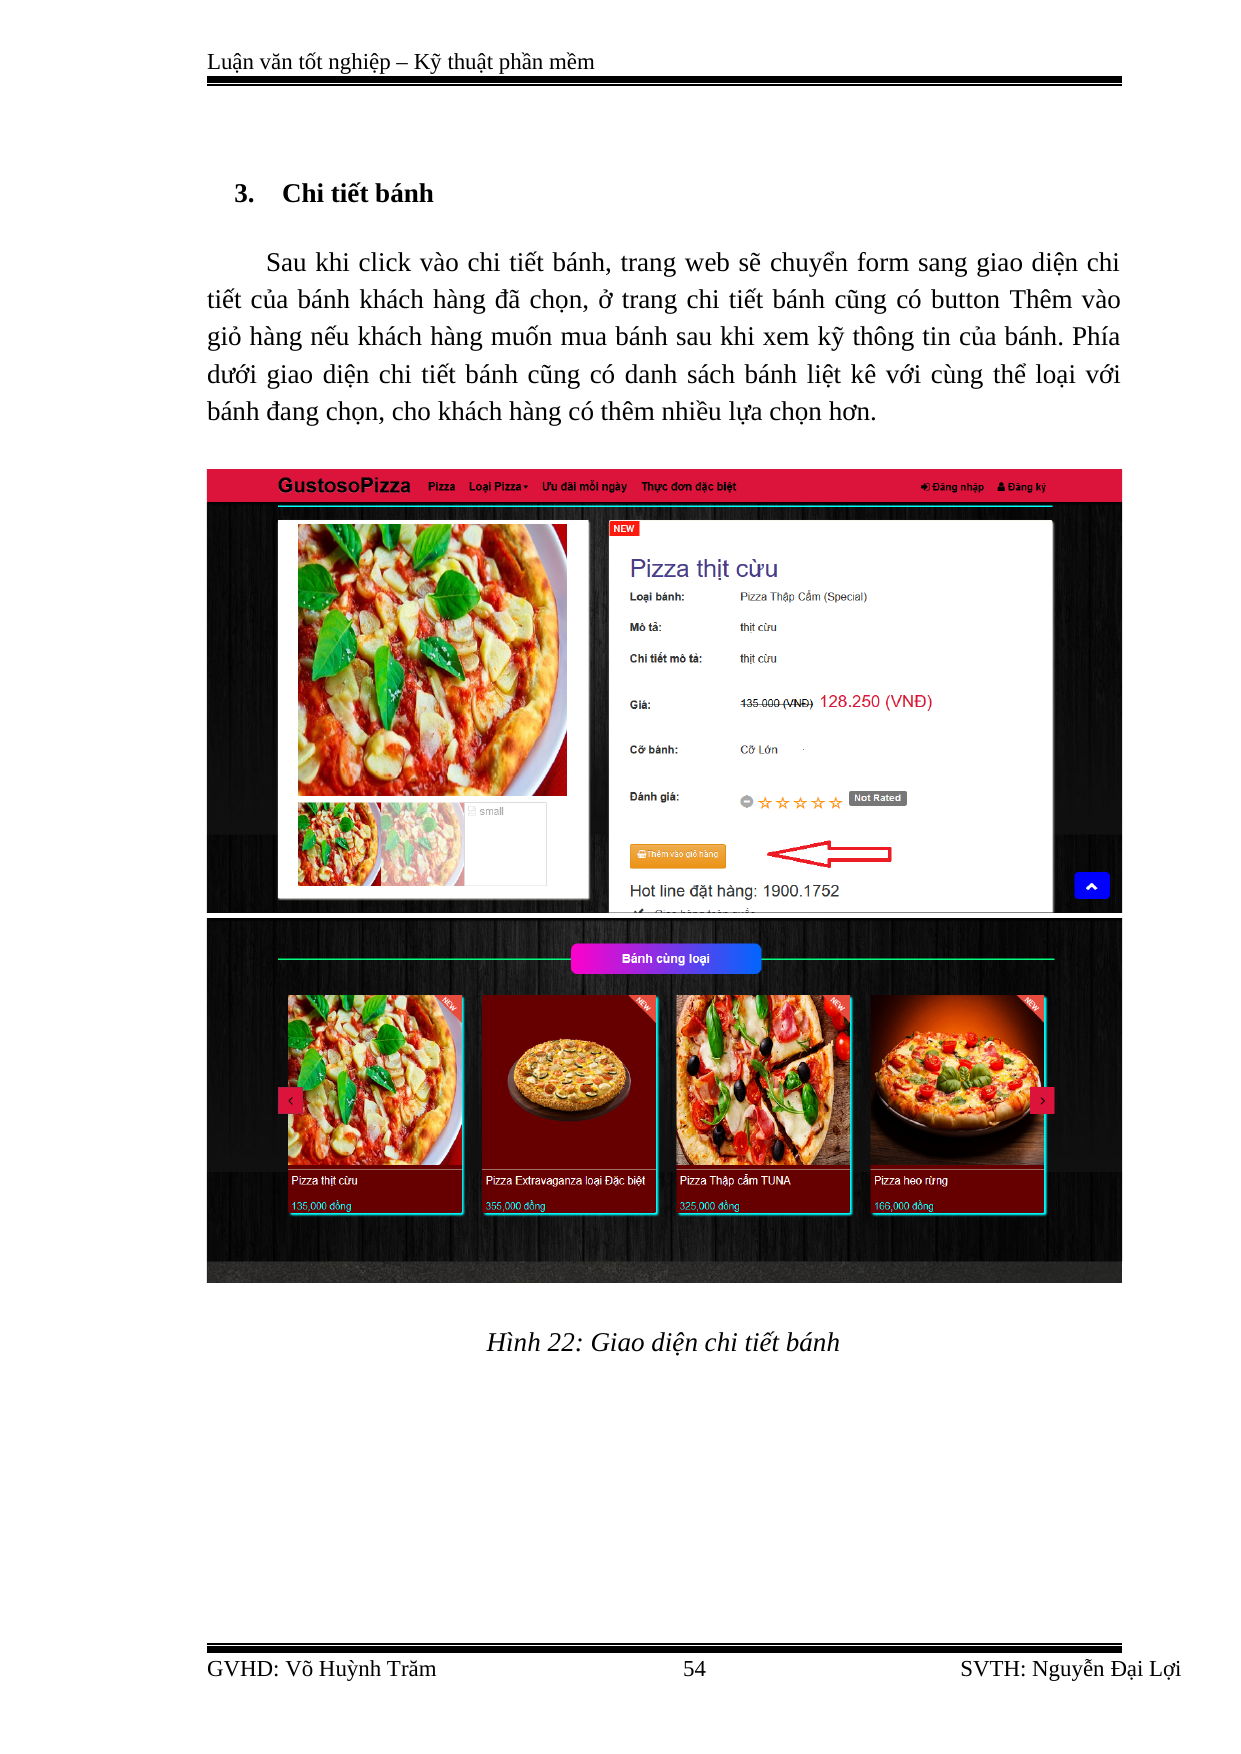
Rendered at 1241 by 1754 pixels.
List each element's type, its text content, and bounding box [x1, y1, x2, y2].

subtitle Chi tiết bánh [244, 177, 1122, 208]
text Hình 22: Giao diện chi tiết bánh [207, 1326, 1122, 1357]
text Sau khi click vào chi tiết bánh, trang web sẽ chuyển form sang giao diện chi tiết của bánh khách hàng đã chọn, ở trang chi tiết bánh cũng có button Thêm vào giỏ hàng nếu khách hàng muốn mua bánh sau khi xem kỹ thông tin của bánh. Phía dưới giao diện chi tiết bánh cũng có danh sách bánh liệt kê với cùng thể loại với bánh đang chọn, cho khách hàng có thêm nhiều lựa chọn hơn. [207, 246, 1122, 426]
picture [206, 918, 1123, 1283]
picture [206, 469, 1123, 913]
